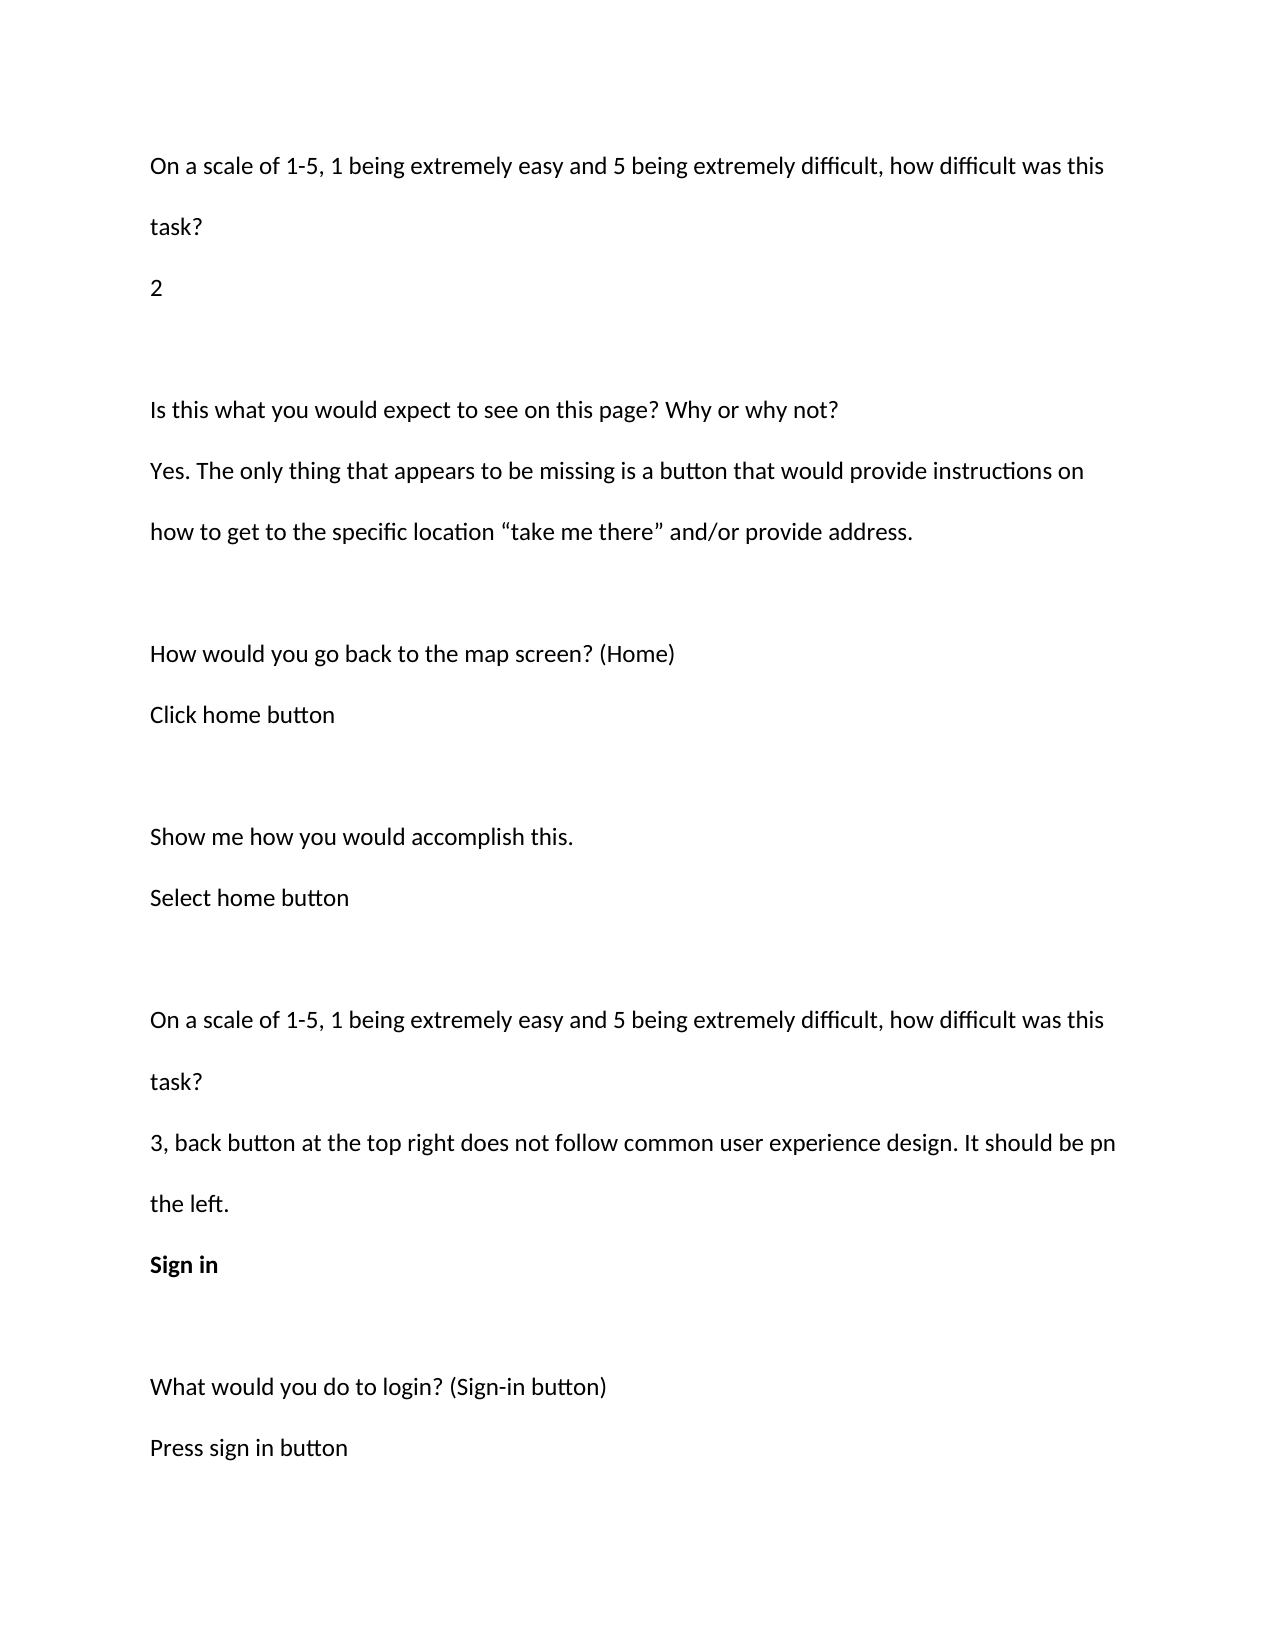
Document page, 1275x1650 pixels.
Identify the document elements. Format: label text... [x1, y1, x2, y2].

text What would you do to login? (Sign-in button) [150, 1371, 1125, 1401]
text Show me how you would accomplish this. [150, 821, 1125, 852]
text Yes. The only thing that appears to be missing is a button that would provide instructions on how to get to the specific location “take me there” and/or provide address. [150, 455, 1125, 547]
text How would you go back to the map screen? (Home) [150, 638, 1125, 669]
text On a scale of 1-5, 1 being extremely easy and 5 being extremely difficult, how difficult was this task? [150, 1004, 1125, 1096]
text Select home button [150, 882, 1125, 913]
text Click home button [150, 699, 1125, 730]
text 3, back button at the top right does not follow common user experience design. It should be pn the left. [150, 1127, 1125, 1218]
text Sign in [150, 1249, 1125, 1279]
text Is this what you would expect to see on this page? Why or why not? [150, 394, 1125, 425]
text On a scale of 1-5, 1 being extremely easy and 5 being extremely difficult, how difficult was this task? [150, 150, 1125, 242]
text Press sign in button [150, 1432, 1125, 1462]
text 2 [150, 272, 1125, 303]
